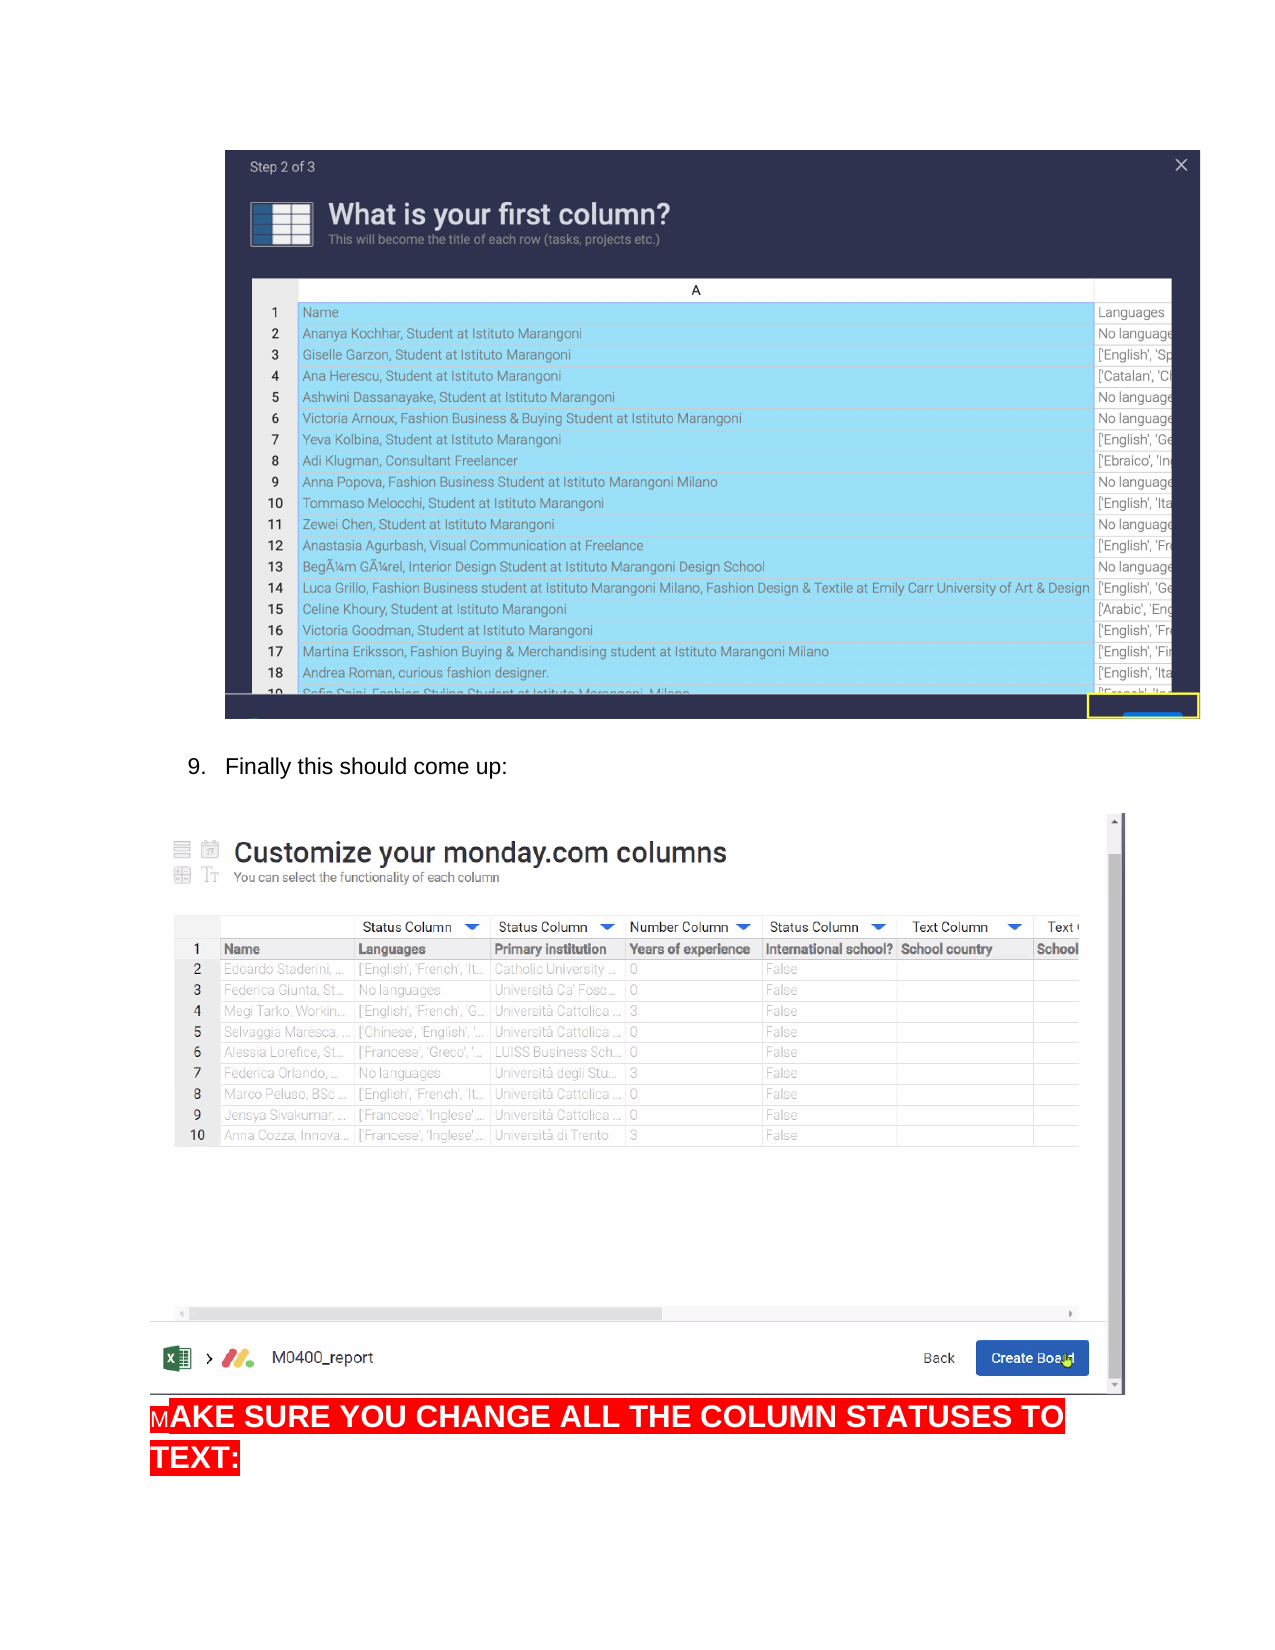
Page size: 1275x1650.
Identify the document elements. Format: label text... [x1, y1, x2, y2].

list Finally this should come up: [187, 753, 1125, 779]
text MAKE SURE YOU CHANGE ALL THE COLUMN STATUSES TO TEXT: [150, 1398, 1125, 1476]
picture [150, 813, 1125, 1395]
picture [225, 150, 1200, 719]
